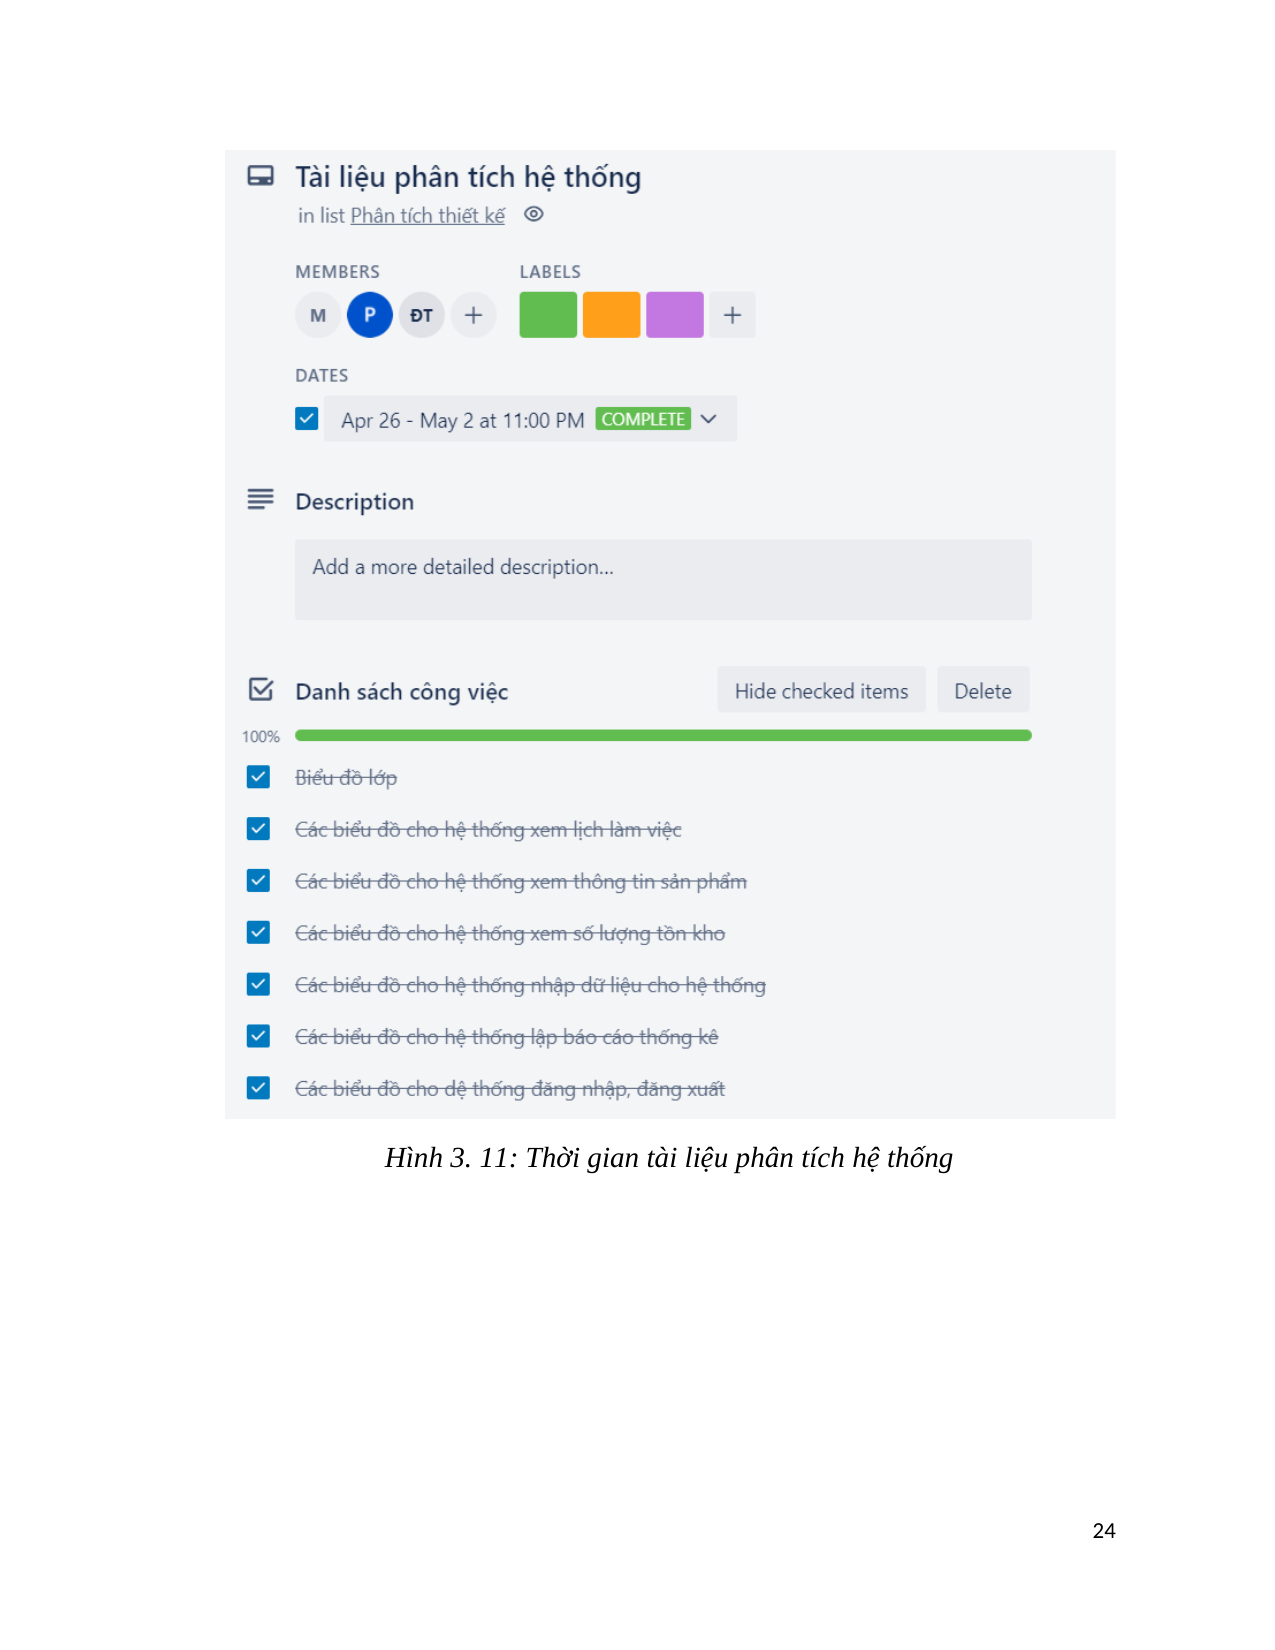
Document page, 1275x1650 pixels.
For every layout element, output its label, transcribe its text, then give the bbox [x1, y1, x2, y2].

text Hình 3. 11: Thời gian tài liệu phân tích hệ thống [225, 1140, 1116, 1173]
picture [225, 150, 1116, 1119]
